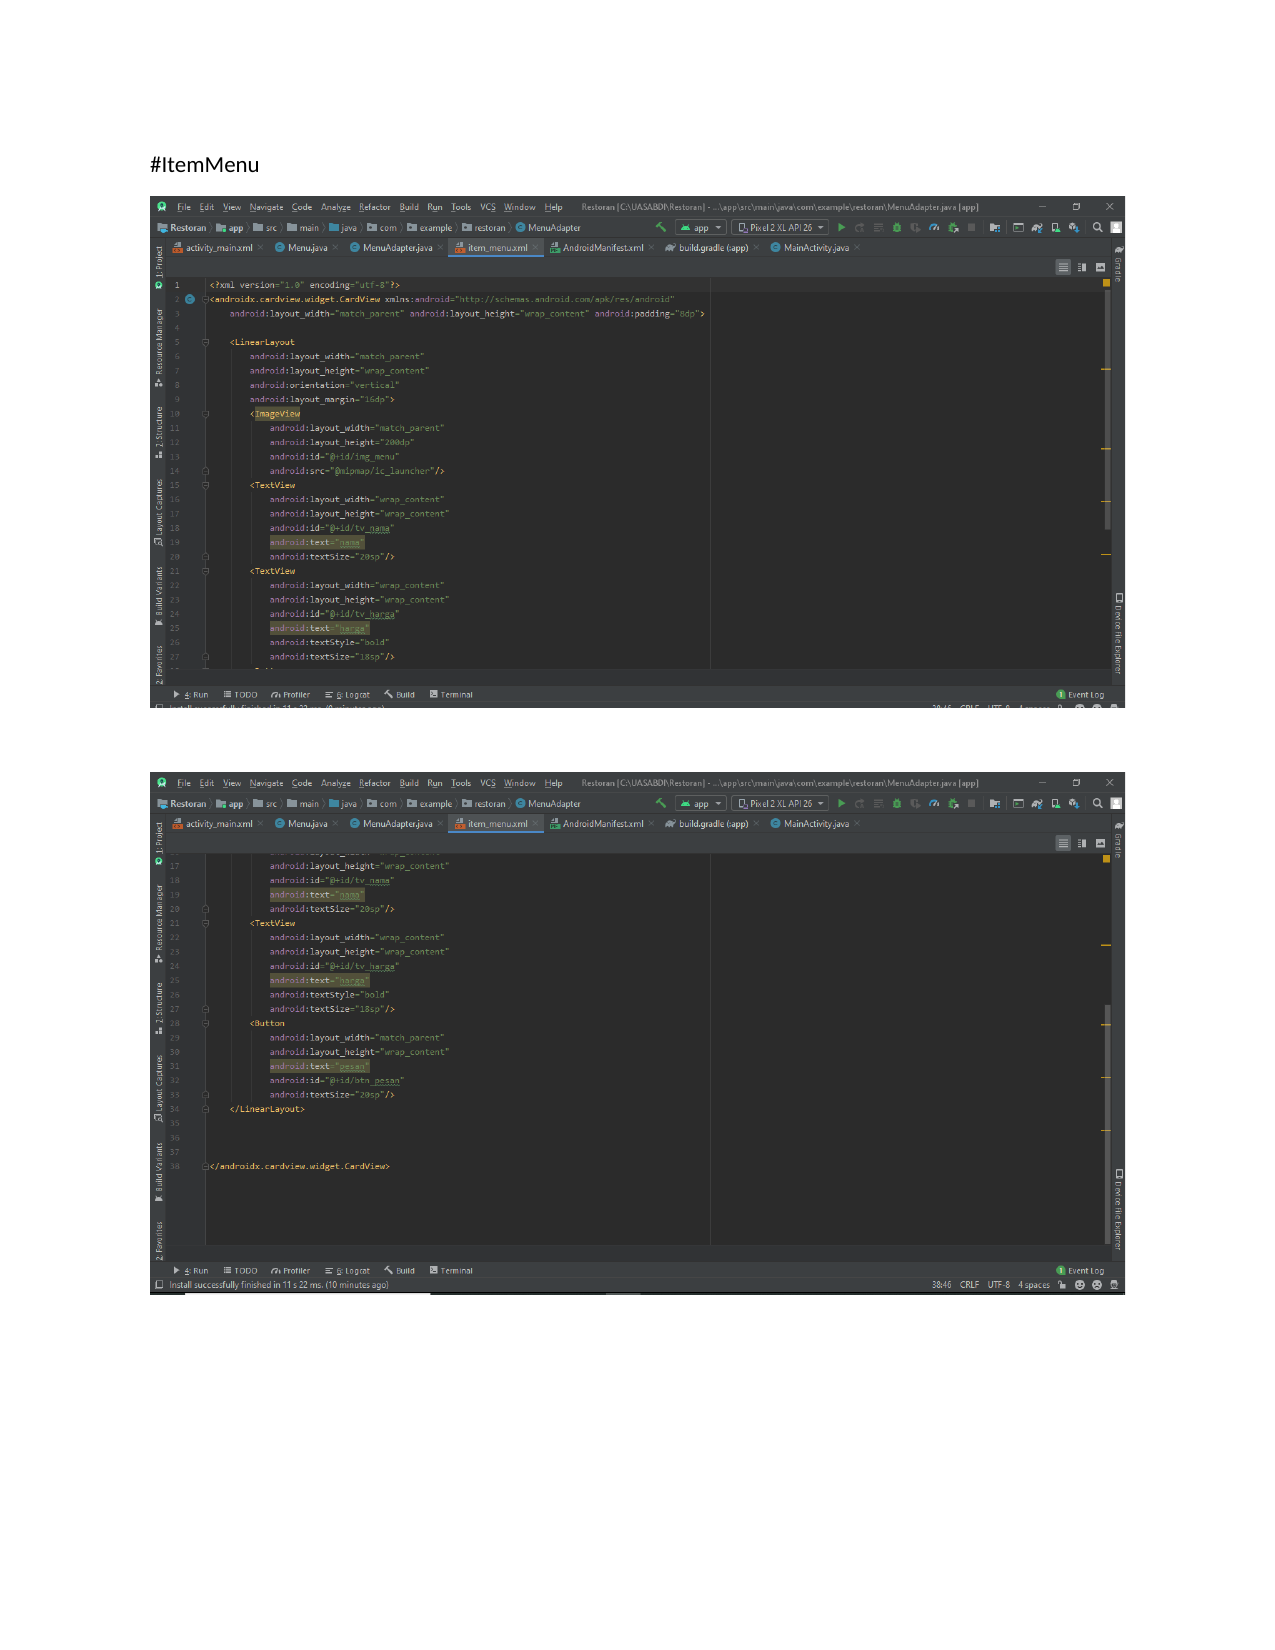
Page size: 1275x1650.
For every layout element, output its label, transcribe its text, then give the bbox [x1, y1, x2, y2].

text #ItemMenu [150, 150, 1125, 178]
picture [150, 196, 1125, 708]
picture [150, 772, 1125, 1295]
